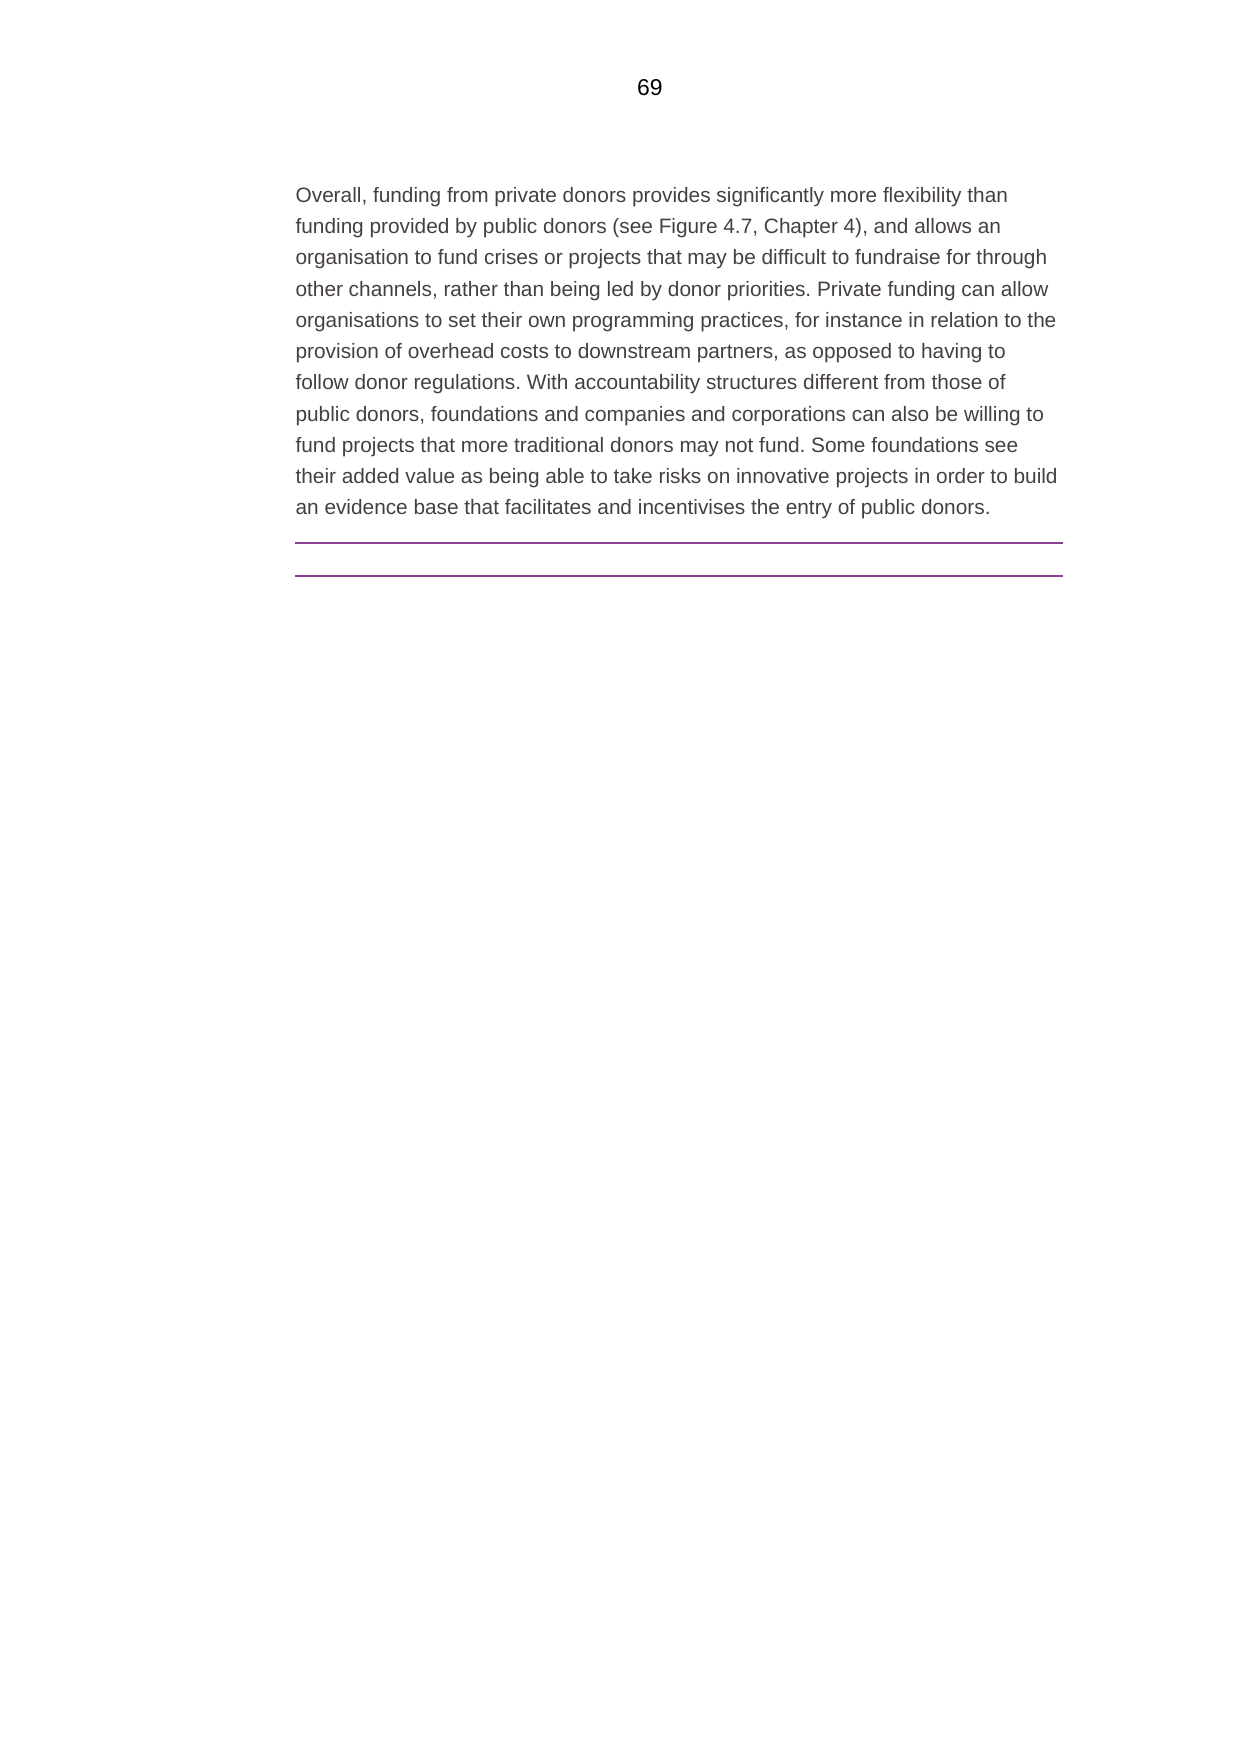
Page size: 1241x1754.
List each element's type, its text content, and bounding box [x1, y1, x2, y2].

text Overall, funding from private donors provides significantly more flexibility than funding provided by public donors (see Figure 4.7, Chapter 4), and allows an organisation to fund crises or projects that may be difficult to fundraise for through other channels, rather than being led by donor priorities. Private funding can allow organisations to set their own programming practices, for instance in relation to the provision of overhead costs to downstream partners, as opposed to having to follow donor regulations. With accountability structures different from those of public donors, foundations and companies and corporations can also be willing to fund projects that more traditional donors may not fund. Some foundations see their added value as being able to take risks on innovative projects in order to build an evidence base that facilitates and incentivises the entry of public donors. [295, 177, 1063, 542]
